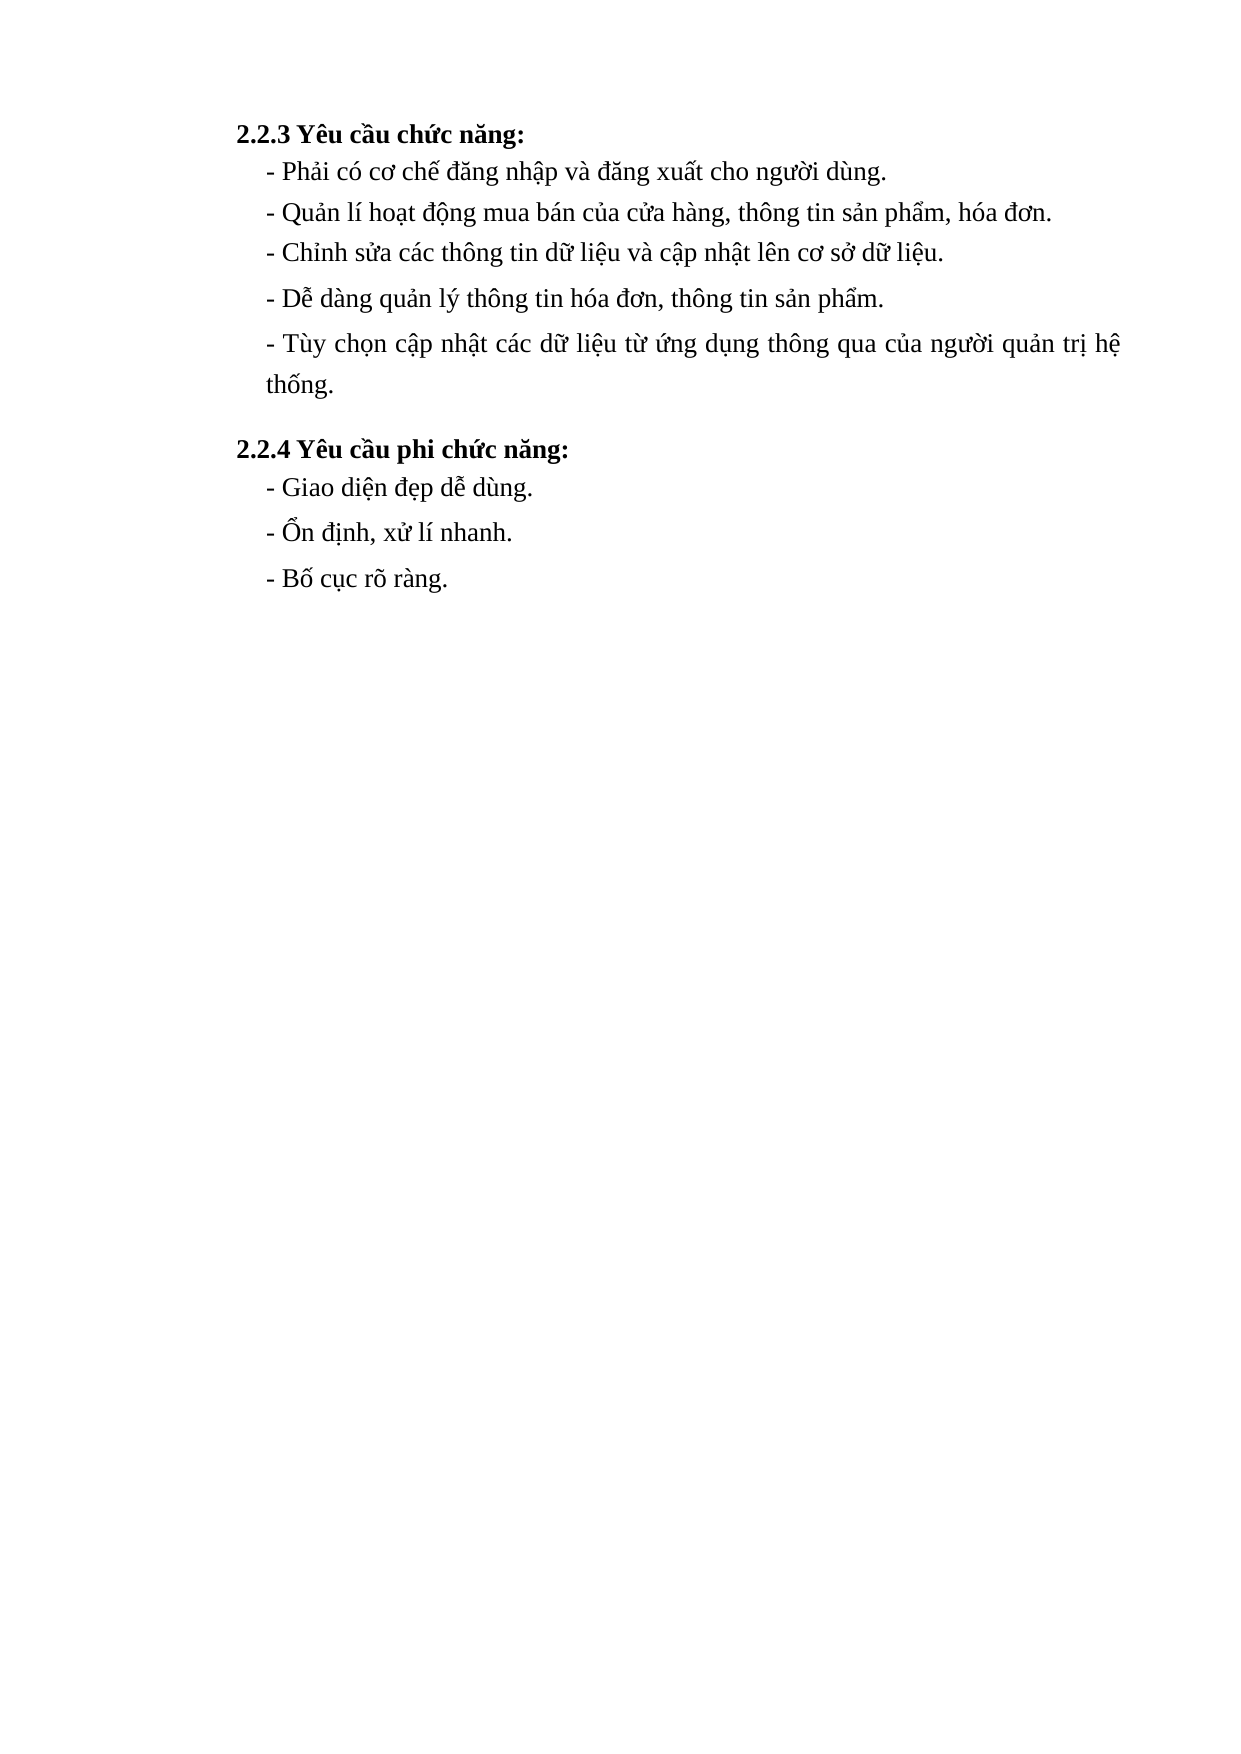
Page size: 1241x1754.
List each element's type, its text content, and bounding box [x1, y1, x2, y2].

list - Tùy chọn cập nhật các dữ liệu từ ứng dụng thông qua của người quản trị hệ thống. [266, 328, 1122, 399]
list - Phải có cơ chế đăng nhập và đăng xuất cho người dùng. [266, 156, 1122, 187]
text - Giao diện đẹp dễ dùng. [266, 471, 1122, 502]
text - Bố cục rõ ràng. [266, 562, 1122, 593]
text - Dễ dàng quản lý thông tin hóa đơn, thông tin sản phẩm. [266, 282, 1122, 313]
subtitle 2.2.4 Yêu cầu phi chức năng: [177, 433, 1122, 464]
list - Quản lí hoạt động mua bán của cửa hàng, thông tin sản phẩm, hóa đơn. [266, 196, 1122, 227]
subtitle 2.2.3 Yêu cầu chức năng: [177, 118, 1122, 149]
text - Ổn định, xử lí nhanh. [266, 516, 1122, 548]
list - Chỉnh sửa các thông tin dữ liệu và cập nhật lên cơ sở dữ liệu. [266, 236, 1122, 267]
